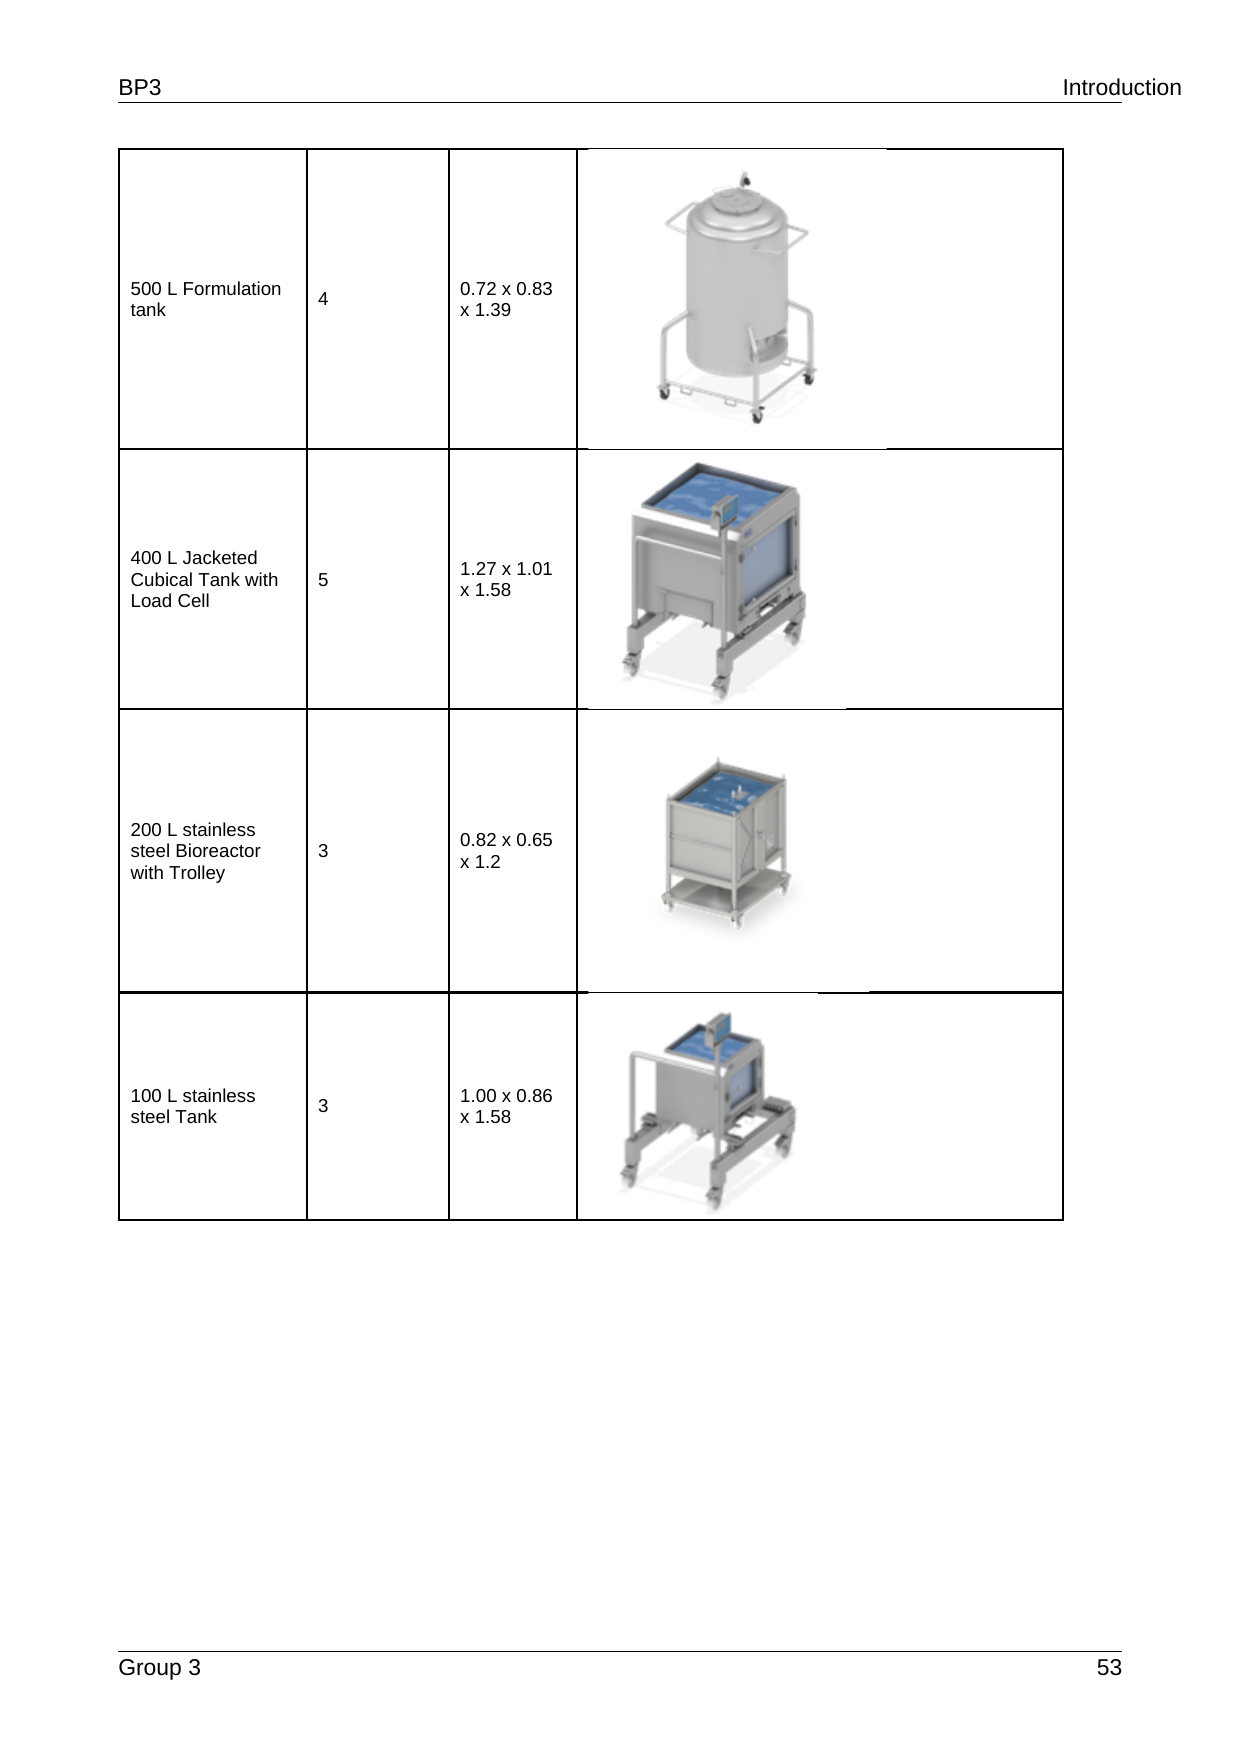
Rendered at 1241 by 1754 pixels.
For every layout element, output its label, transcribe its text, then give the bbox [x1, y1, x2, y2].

table_cell 3 [308, 994, 448, 1218]
table_cell 500 L Formulation tank [120, 150, 306, 448]
table_cell 5 [308, 450, 448, 708]
table_cell 4 [308, 150, 448, 448]
table_cell [847, 450, 1062, 708]
table_cell 200 L stainless steel Bioreactor with Trolley [120, 710, 306, 991]
picture [588, 993, 818, 1219]
table_cell [818, 994, 1062, 1218]
table_cell [578, 710, 588, 991]
table_cell 0.82 x 0.65 x 1.2 [450, 710, 576, 991]
picture [588, 450, 847, 709]
picture [588, 710, 870, 992]
table_cell [578, 450, 588, 708]
table_cell 0.72 x 0.83 x 1.39 [450, 150, 576, 448]
table_cell 100 L stainless steel Tank [120, 994, 306, 1218]
table_cell 400 L Jacketed Cubical Tank with Load Cell [120, 450, 306, 708]
table_cell 1.27 x 1.01 x 1.58 [450, 450, 576, 708]
table_cell [870, 710, 1062, 991]
table_cell 1.00 x 0.86 x 1.58 [450, 994, 576, 1218]
table_cell 3 [308, 710, 448, 991]
table_cell [887, 150, 1062, 448]
table_cell [578, 150, 588, 448]
table_cell [578, 994, 588, 1218]
picture [588, 149, 887, 449]
